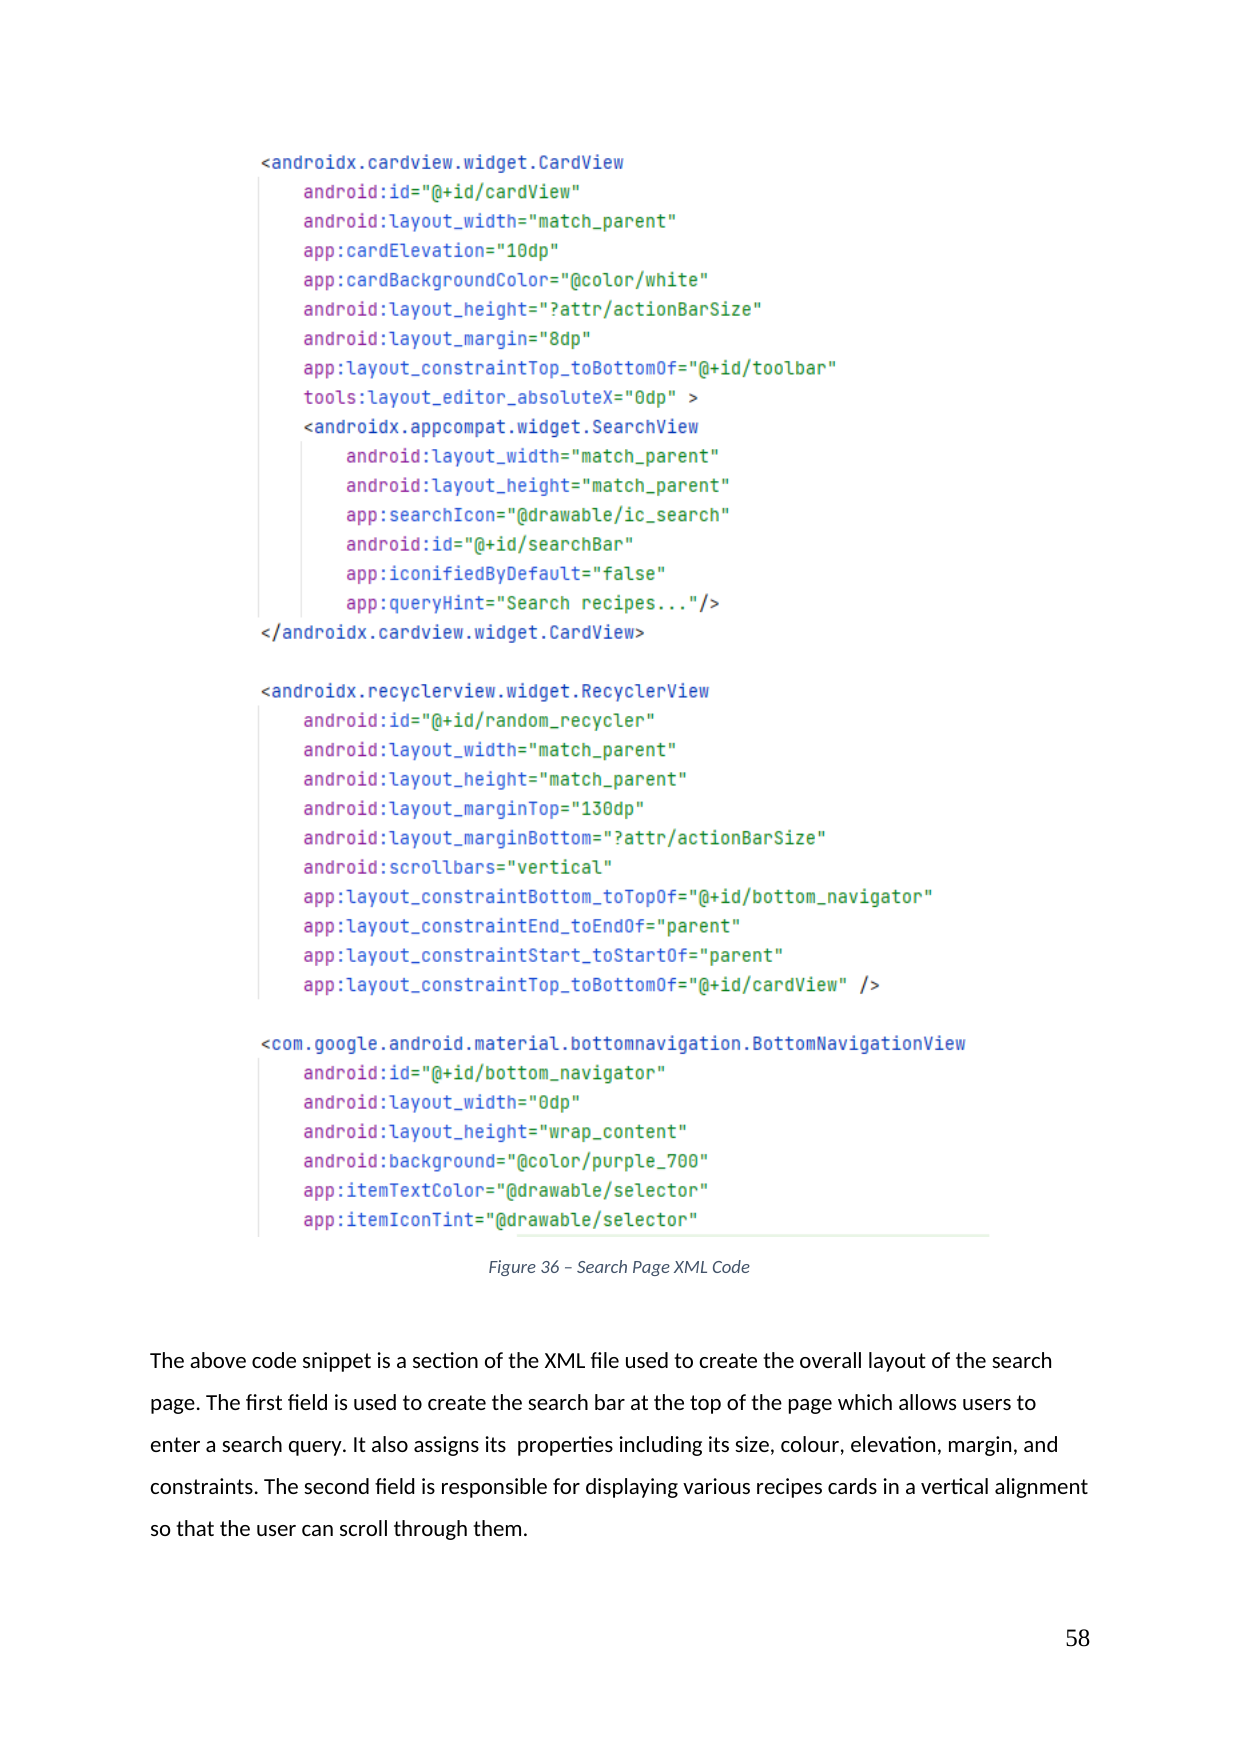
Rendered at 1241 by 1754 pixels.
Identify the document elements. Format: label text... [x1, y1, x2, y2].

text The above code snippet is a section of the XML file used to create the overall layout of the search page. The first field is used to create the search bar at the top of the page which allows users to enter a search query. It also assigns its properties including its size, colour, elevation, margin, and constraints. The second field is responsible for displaying various recipes cards in a vertical alignment so that the user can scroll through them. [150, 1346, 1090, 1542]
picture [250, 150, 990, 1237]
